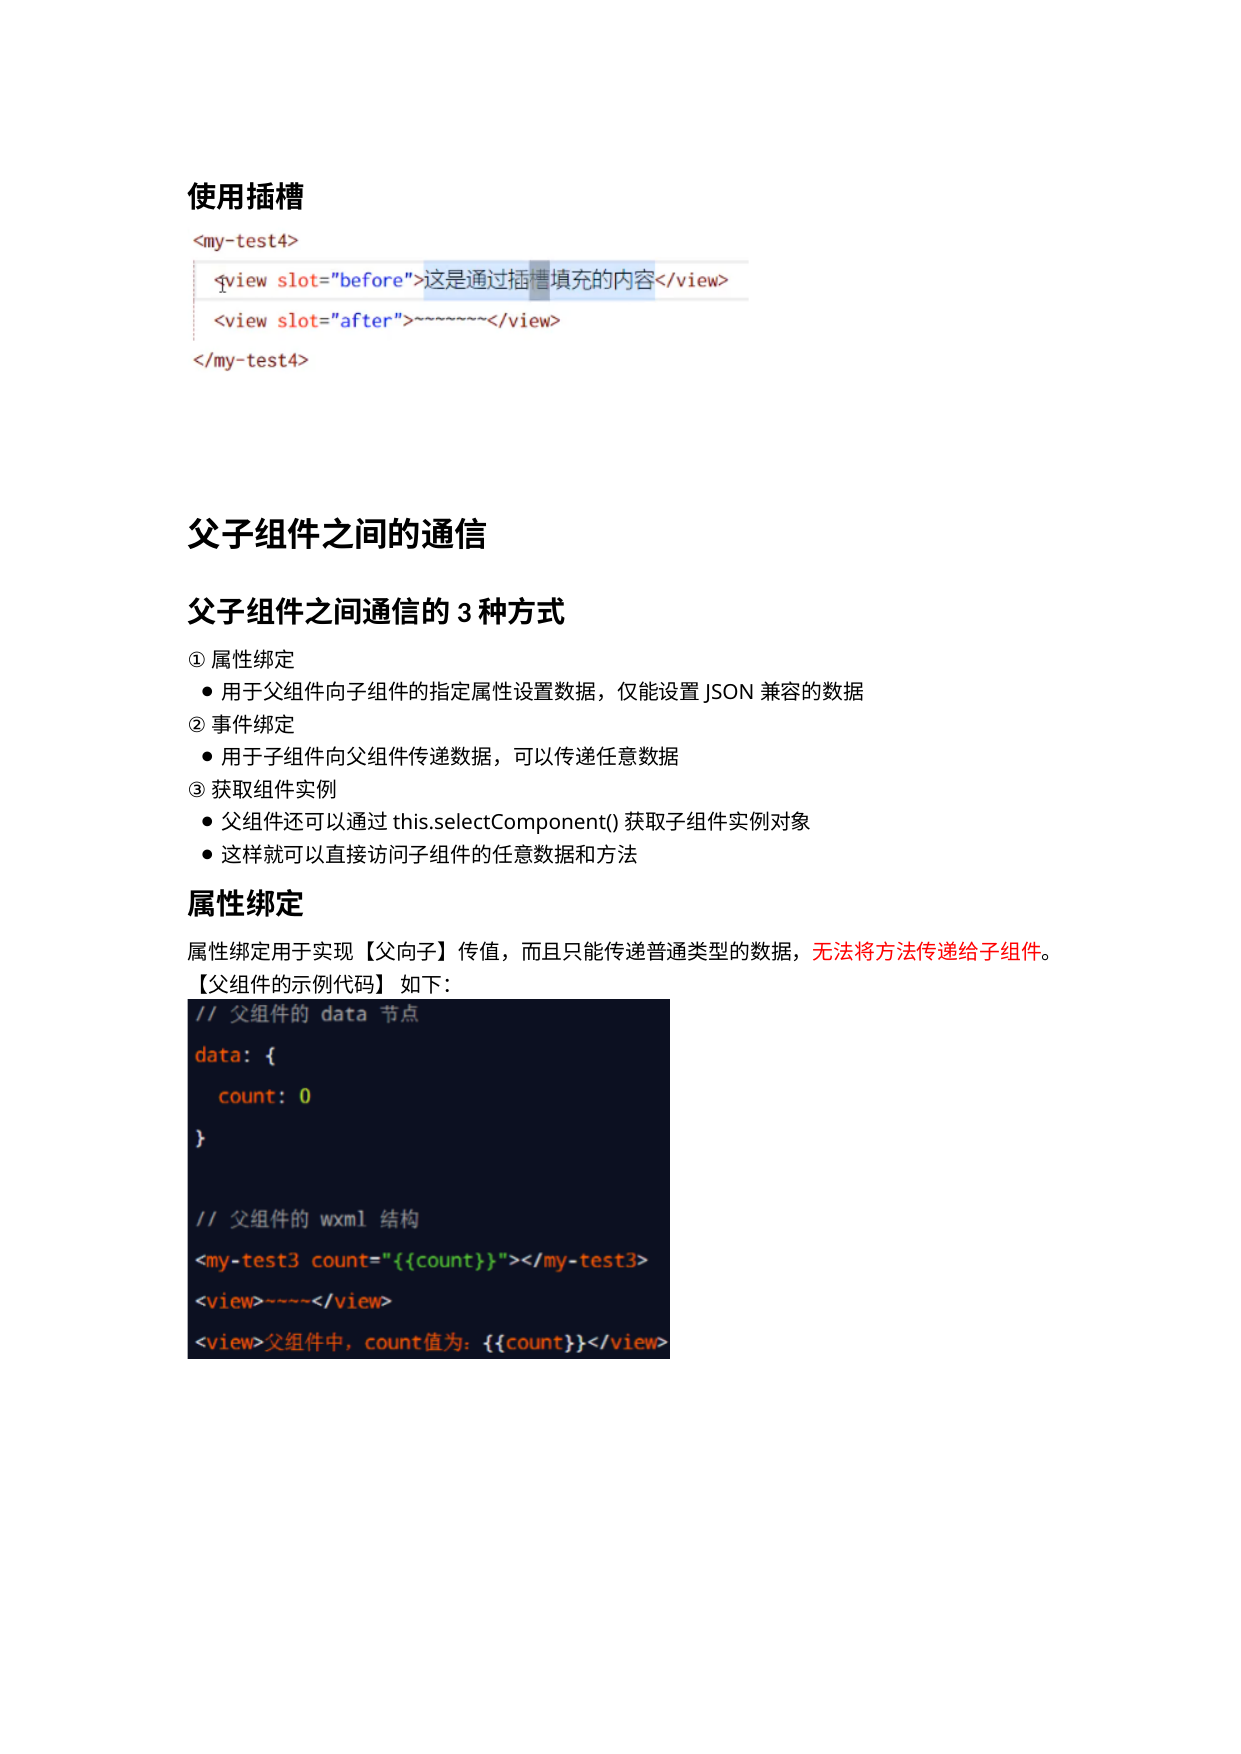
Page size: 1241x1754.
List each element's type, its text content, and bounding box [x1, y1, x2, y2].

text 属性绑定用于实现【父向子】传值，而且只能传递普通类型的数据，无法将方法传递给子组件。 [187, 934, 1053, 967]
text ⚫ 父组件还可以通过 this.selectComponent() 获取子组件实例对象 [187, 804, 1053, 837]
text 【父组件的示例代码】 如下： [187, 967, 1053, 999]
subtitle 父子组件之间的通信 [187, 499, 1053, 564]
picture [187, 999, 670, 1359]
subtitle 使用插槽 [187, 162, 1053, 227]
subtitle 属性绑定 [187, 869, 1053, 934]
text ⚫ 用于父组件向子组件的指定属性设置数据，仅能设置 JSON 兼容的数据 [187, 674, 1053, 707]
text ① 属性绑定 [187, 642, 1053, 674]
text ⚫ 这样就可以直接访问子组件的任意数据和方法 [187, 837, 1053, 869]
text ⚫ 用于子组件向父组件传递数据，可以传递任意数据 [187, 739, 1053, 772]
picture [187, 227, 749, 385]
text ③ 获取组件实例 [187, 772, 1053, 804]
text ② 事件绑定 [187, 707, 1053, 739]
subtitle 父子组件之间通信的 3 种方式 [187, 577, 1053, 642]
